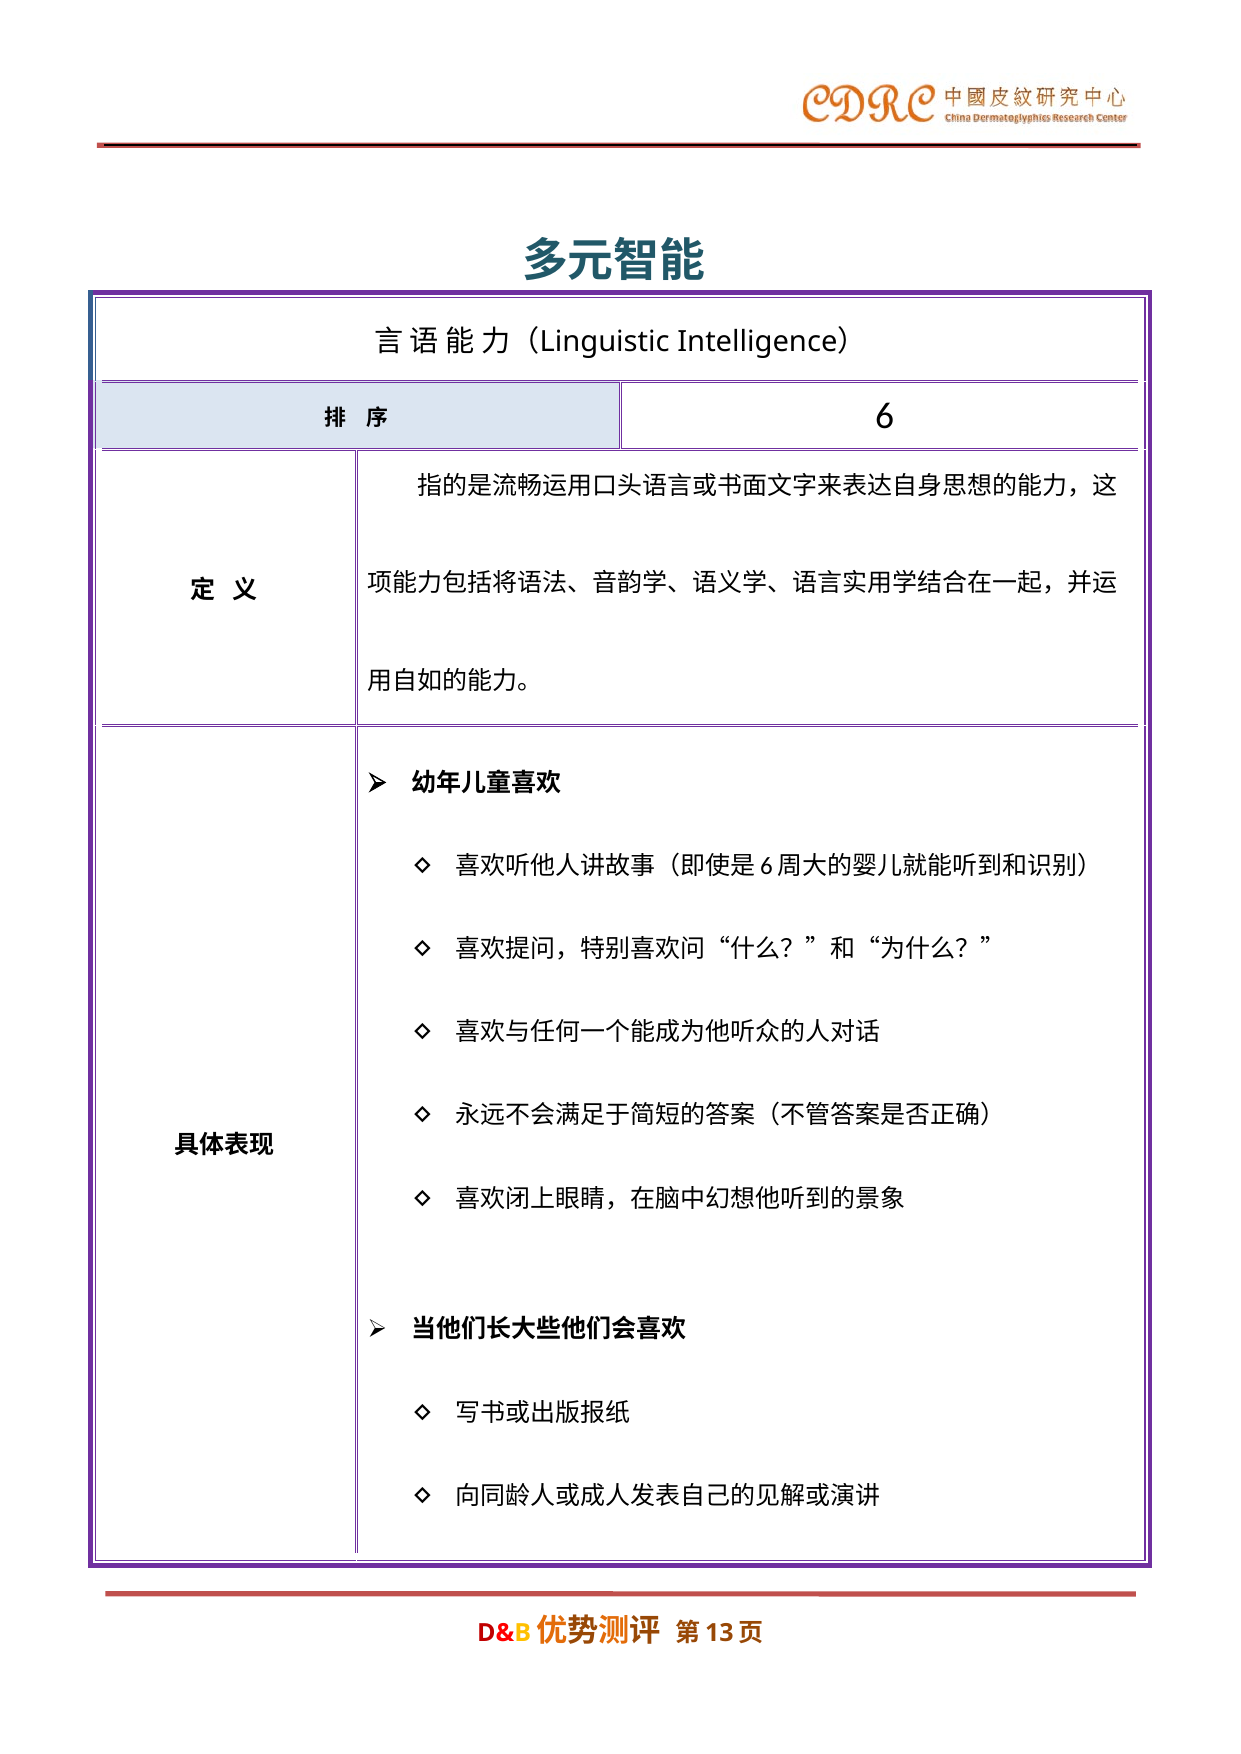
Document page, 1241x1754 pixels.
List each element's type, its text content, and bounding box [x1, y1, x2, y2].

table_cell 指的是流畅运用口头语言或书面文字来表达自身思想的能力，这项能力包括将语法、音韵学、语义学、语言实用学结合在一起，并运用自如的能力。 [356, 448, 1148, 723]
table_header 言 语 能 力（Linguistic Intelligence） [96, 298, 1144, 380]
picture [788, 73, 1138, 136]
table_cell 定 义 [93, 448, 356, 723]
table_cell 具体表现 [96, 724, 356, 1560]
table_cell 排 序 [96, 380, 619, 448]
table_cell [356, 724, 1145, 1560]
table_cell 6 [622, 380, 1145, 448]
